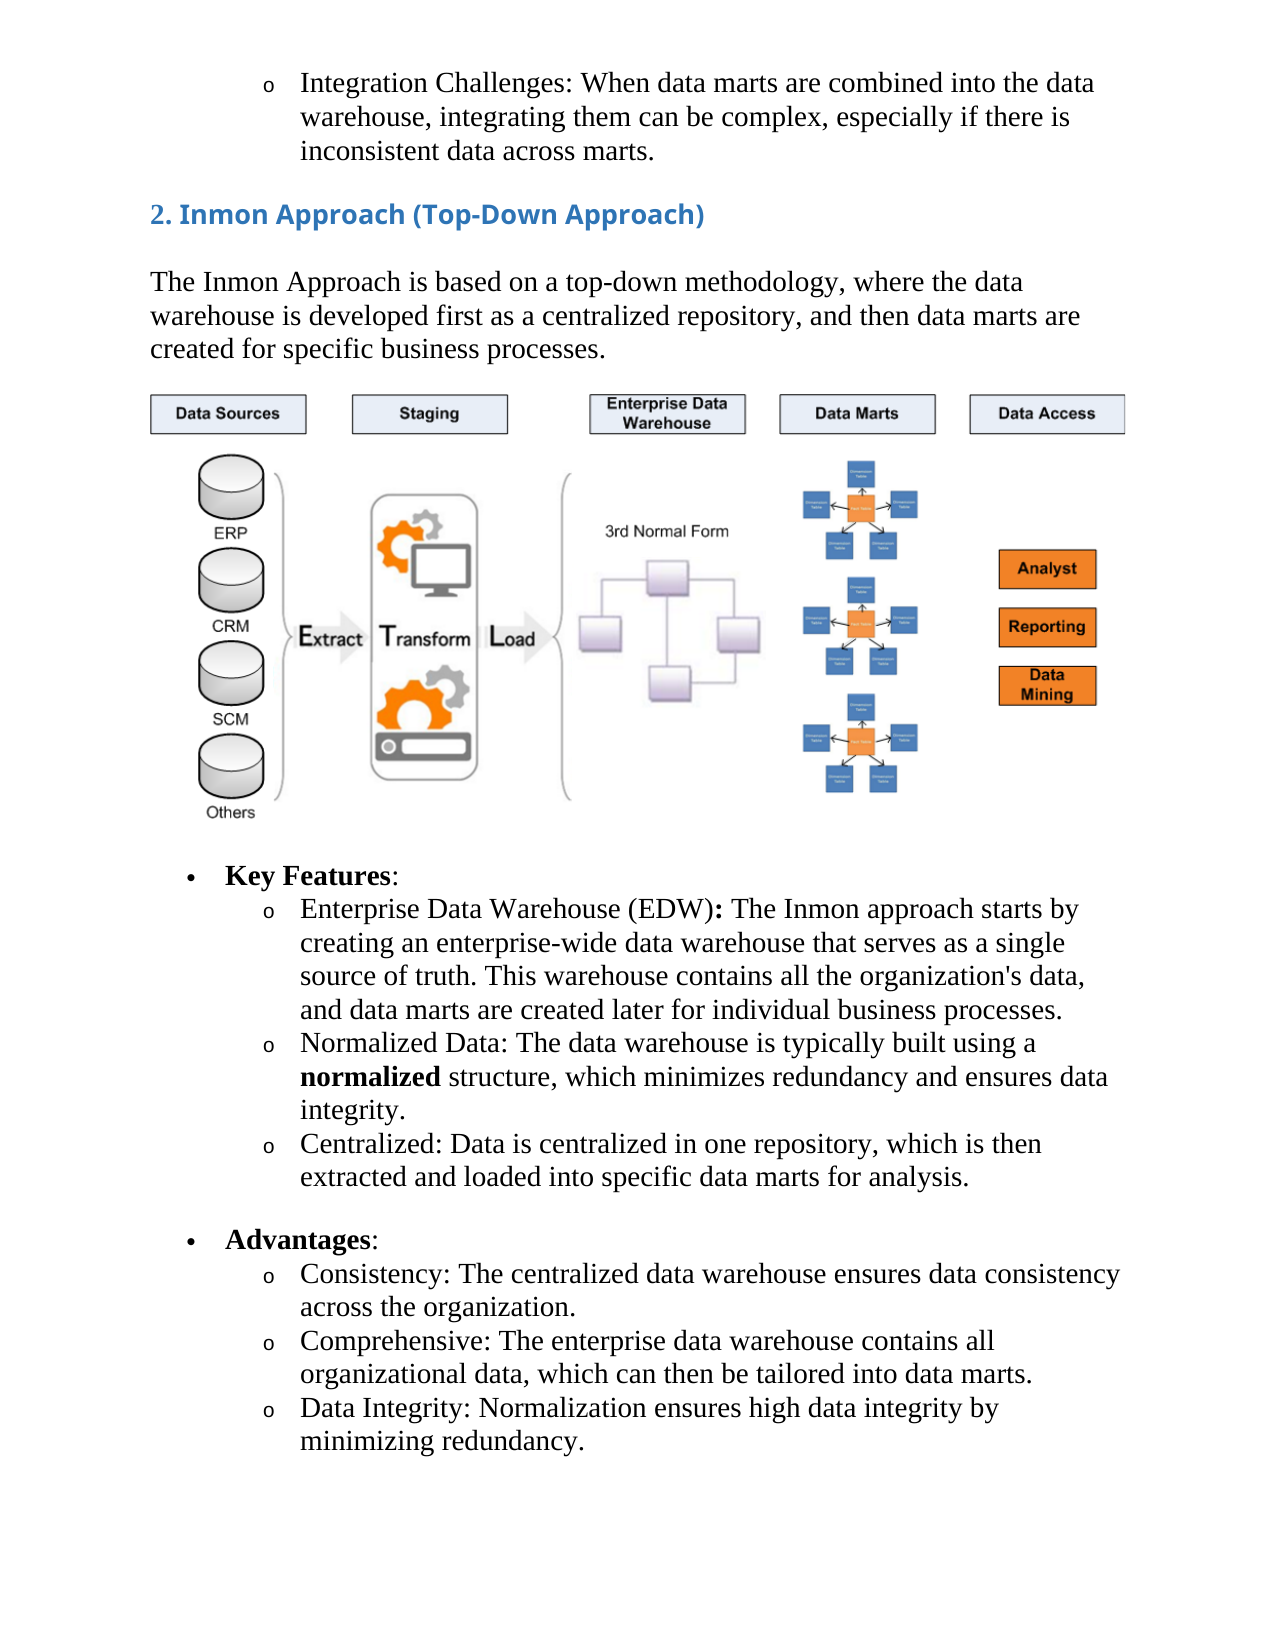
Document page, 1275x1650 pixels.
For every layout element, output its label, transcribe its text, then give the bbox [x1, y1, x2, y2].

list Key Features: [187, 925, 1125, 958]
list Centralized: Data is centralized in one repository, which is then extracted and loaded into specific data marts for analysis. [262, 1222, 1125, 1289]
list Data Duplication: There can be some redundancy in data marts since they are designed independently before integration. [262, 66, 1125, 133]
picture [150, 461, 1125, 896]
list Integration Challenges: When data marts are combined into the data warehouse, integrating them can be complex, especially if there is inconsistent data across marts. [262, 133, 1125, 233]
list Advantages: [187, 1318, 1125, 1352]
list Consistency: The centralized data warehouse ensures data consistency across the organization. [262, 1381, 1125, 1448]
list Enterprise Data Warehouse (EDW): The Inmon approach starts by creating an enterprise-wide data warehouse that serves as a single source of truth. This warehouse contains all the organization's data, and data marts are created later for individual business processes. [262, 987, 1125, 1122]
subtitle 2. Inmon Approach (Top-Down Approach) [150, 262, 1125, 299]
text The Inmon Approach is based on a top-down methodology, where the data warehouse is developed first as a centralized repository, and then data marts are created for specific business processes. [150, 331, 1125, 432]
list Normalized Data: The data warehouse is typically built using a normalized structure, which minimizes redundancy and ensures data integrity. [262, 1122, 1125, 1222]
